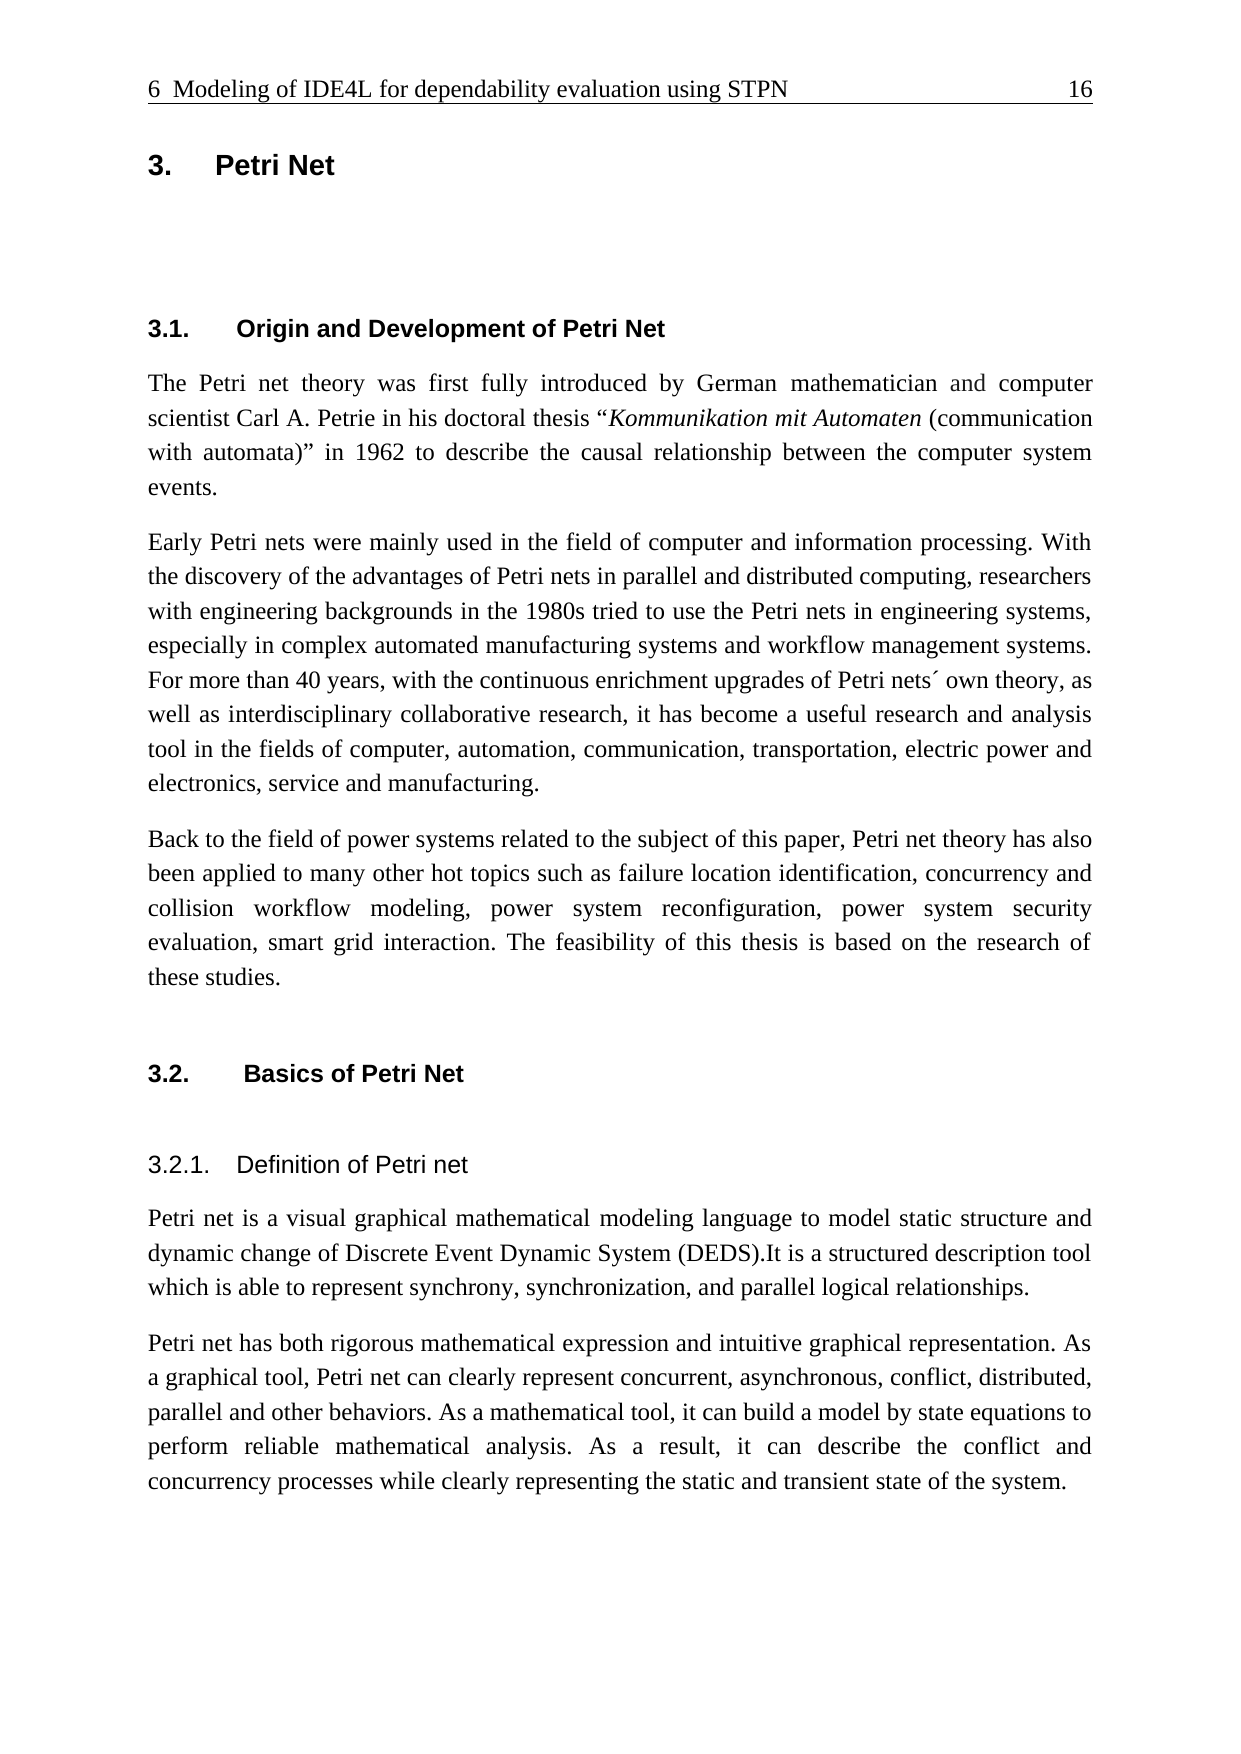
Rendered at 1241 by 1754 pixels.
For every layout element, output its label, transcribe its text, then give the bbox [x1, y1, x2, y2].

title Petri Net [148, 148, 1093, 181]
title Basics of Petri Net [148, 1058, 1093, 1087]
title Definition of Petri net [148, 1150, 1093, 1178]
text Petri net has both rigorous mathematical expression and intuitive graphical representation. As a graphical tool, Petri net can clearly represent concurrent, asynchronous, conflict, distributed, parallel and other behaviors. As a mathematical tool, it can build a model by state equations to perform reliable mathematical analysis. As a result, it can describe the conflict and concurrency processes while clearly representing the static and transient state of the system. [148, 1328, 1093, 1494]
title Origin and Development of Petri Net [148, 314, 1093, 343]
text Petri net is a visual graphical mathematical modeling language to model static structure and dynamic change of Discrete Event Dynamic System (DEDS).It is a structured description tool which is able to represent synchrony, synchronization, and parallel logical relationships. [148, 1203, 1093, 1301]
text Back to the field of power systems related to the subject of this paper, Petri net theory has also been applied to many other hot topics such as failure location identification, concurrency and collision workflow modeling, power system reconfiguration, power system security evaluation, smart grid interaction. The feasibility of this thesis is based on the research of these studies. [148, 824, 1093, 990]
text The Petri net theory was first fully introduced by German mathematician and computer scientist Carl A. Petrie in his doctoral thesis “Kommunikation mit Automaten (communication with automata)” in 1962 to describe the causal relationship between the computer system events. [148, 368, 1093, 500]
text Early Petri nets were mainly used in the field of computer and information processing. With the discovery of the advantages of Petri nets in parallel and distributed computing, researchers with engineering backgrounds in the 1980s tried to use the Petri nets in engineering systems, especially in complex automated manufacturing systems and workflow management systems. For more than 40 years, with the continuous enrichment upgrades of Petri nets´ own theory, as well as interdisciplinary collaborative research, it has become a useful research and analysis tool in the fields of computer, automation, communication, transportation, electric power and electronics, service and manufacturing. [148, 527, 1093, 797]
